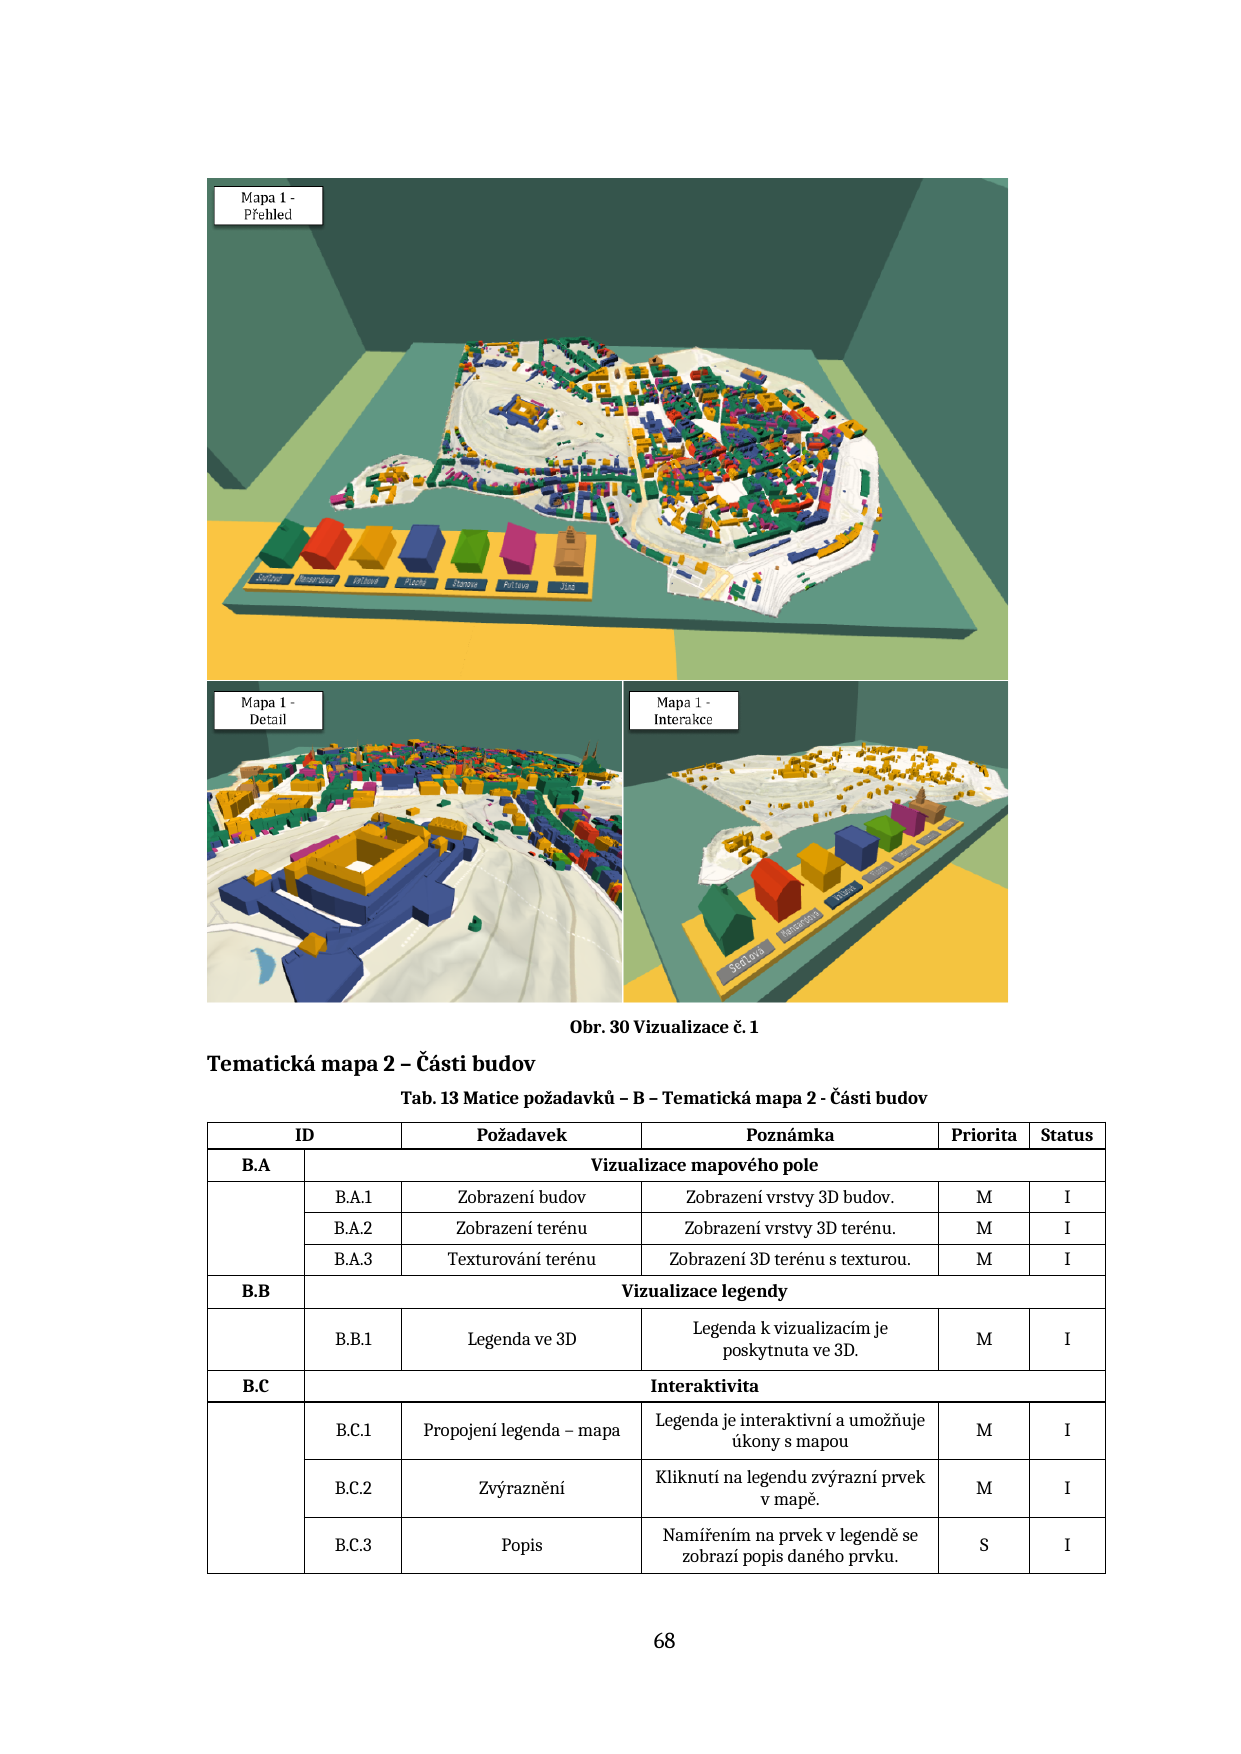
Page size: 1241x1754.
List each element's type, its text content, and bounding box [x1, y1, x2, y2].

table_cell I [1030, 1245, 1105, 1275]
table_cell Interaktivita [305, 1371, 1105, 1401]
table_cell I [1030, 1309, 1105, 1370]
table_cell Zobrazení 3D terénu s texturou. [642, 1245, 938, 1275]
table_cell B.A [208, 1150, 304, 1181]
text Tab. 13 Matice požadavků – B – Tematická mapa 2 - Části budov [207, 1088, 1122, 1109]
table_cell Zobrazení budov [402, 1182, 641, 1212]
table_cell Popis [402, 1518, 641, 1573]
table_cell [208, 1182, 304, 1275]
table_cell I [1030, 1213, 1105, 1243]
text Tematická mapa 2 – Části budov [207, 1051, 1122, 1077]
table_cell M [939, 1213, 1029, 1243]
table_cell B.C.3 [305, 1518, 401, 1573]
table_cell Kliknutí na legendu zvýrazní prvek v mapě. [642, 1460, 938, 1517]
table_cell Namířením na prvek v legendě se zobrazí popis daného prvku. [642, 1518, 938, 1573]
table_cell B.A.1 [305, 1182, 401, 1212]
table_cell S [939, 1518, 1029, 1573]
table_cell Zobrazení terénu [402, 1213, 641, 1243]
table_cell B.C.1 [305, 1403, 401, 1459]
table_cell B.A.2 [305, 1213, 401, 1243]
table_cell B.B [208, 1276, 304, 1308]
table_cell Zobrazení vrstvy 3D budov. [642, 1182, 938, 1212]
table_cell Legenda k vizualizacím je poskytnuta ve 3D. [642, 1309, 938, 1370]
table_header ID [208, 1123, 401, 1148]
picture [206, 177, 1009, 1003]
table_cell M [939, 1460, 1029, 1517]
table_cell Propojení legenda – mapa [402, 1403, 641, 1459]
table_cell I [1030, 1518, 1105, 1573]
table_cell M [939, 1403, 1029, 1459]
table_cell M [939, 1309, 1029, 1370]
table_cell B.C [208, 1371, 304, 1401]
table_cell I [1030, 1460, 1105, 1517]
table_cell Vizualizace mapového pole [305, 1150, 1105, 1181]
table_cell B.A.3 [305, 1245, 401, 1275]
table_cell I [1030, 1182, 1105, 1212]
table_cell Texturování terénu [402, 1245, 641, 1275]
table_cell Legenda ve 3D [402, 1309, 641, 1370]
table_cell M [939, 1245, 1029, 1275]
table_cell B.B.1 [305, 1309, 401, 1370]
table_cell B.C.2 [305, 1460, 401, 1517]
table_cell M [939, 1182, 1029, 1212]
table_cell I [1030, 1403, 1105, 1459]
table_cell Zobrazení vrstvy 3D terénu. [642, 1213, 938, 1243]
table_cell Zvýraznění [402, 1460, 641, 1517]
table_cell [208, 1309, 304, 1370]
table_header Priorita [939, 1123, 1029, 1148]
table_header Požadavek [402, 1123, 641, 1148]
table_cell [208, 1403, 304, 1573]
table_cell Legenda je interaktivní a umožňuje úkony s mapou [642, 1403, 938, 1459]
table_header Status [1030, 1123, 1105, 1148]
table_header Poznámka [642, 1123, 938, 1148]
table_cell Vizualizace legendy [305, 1276, 1105, 1308]
